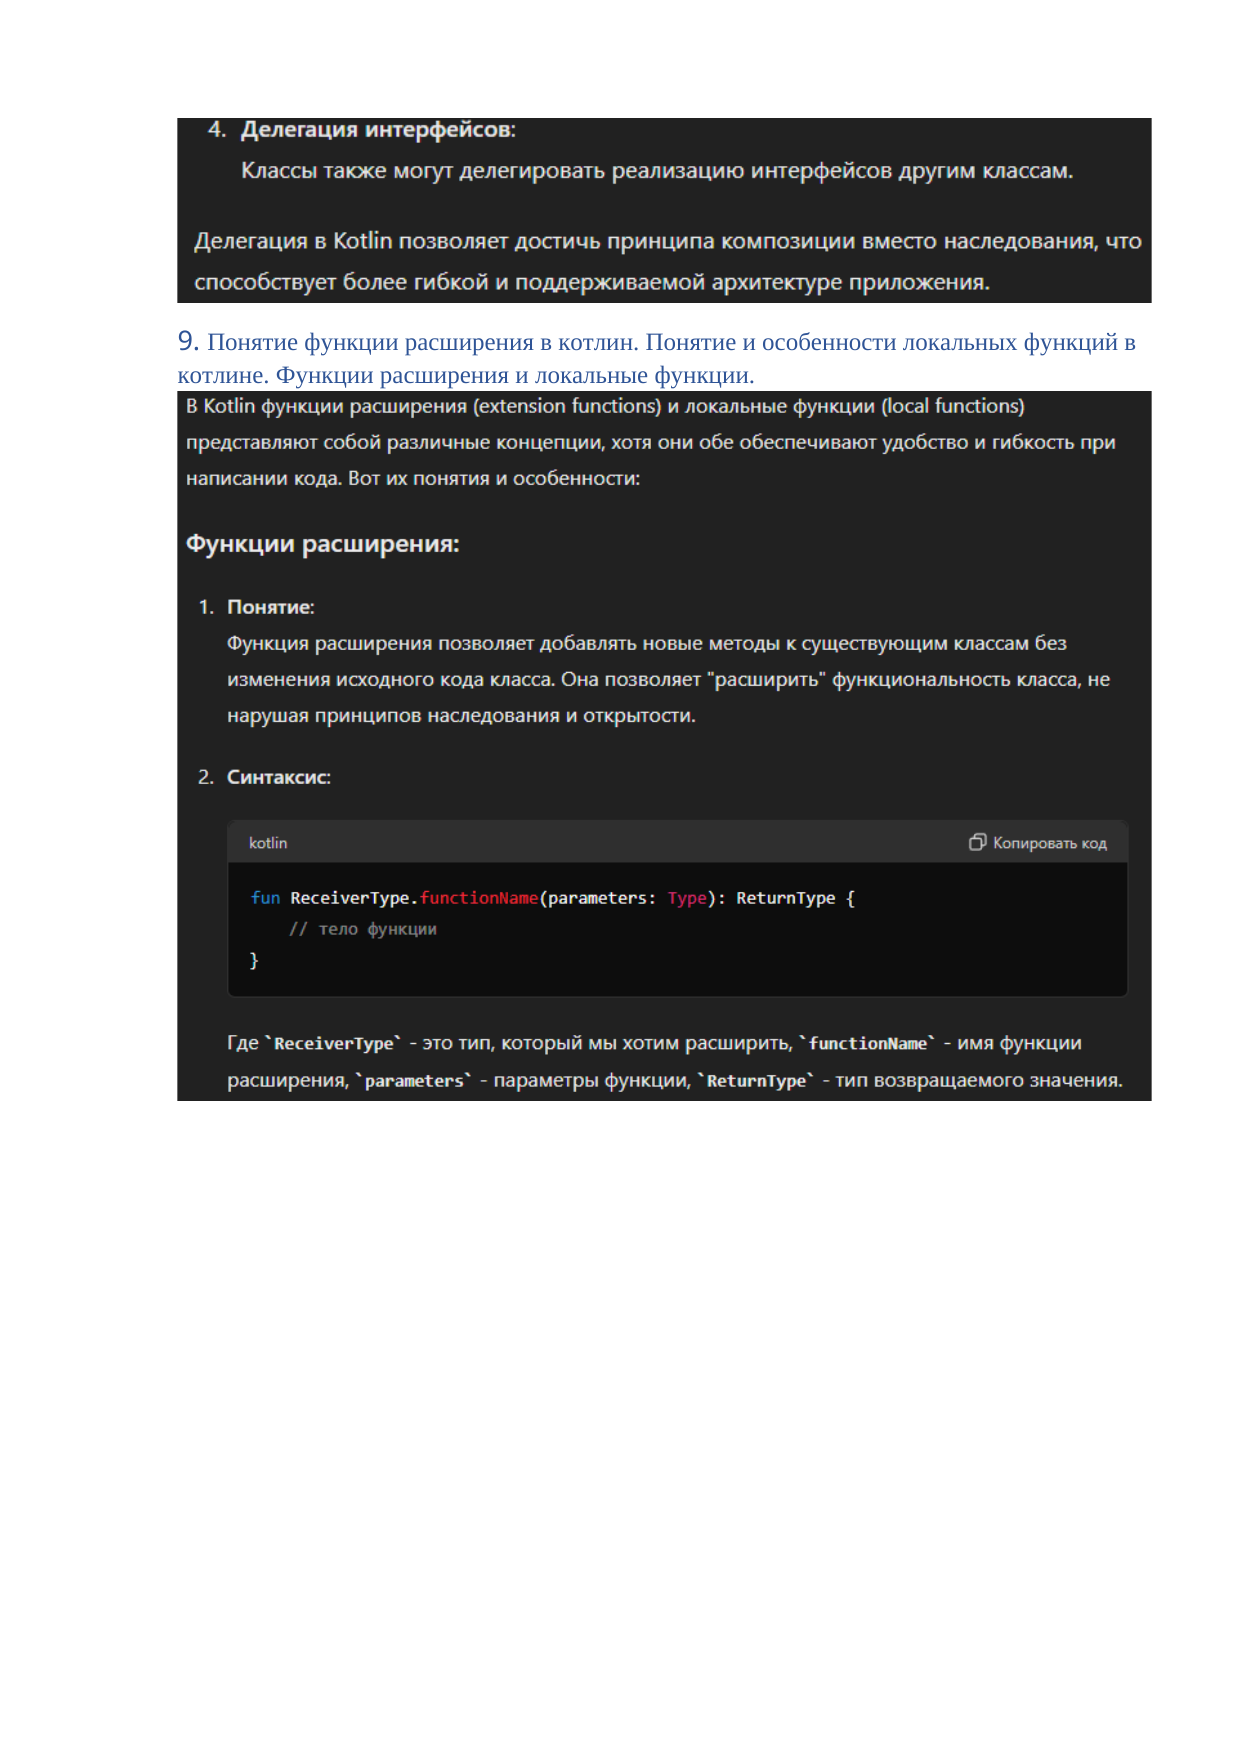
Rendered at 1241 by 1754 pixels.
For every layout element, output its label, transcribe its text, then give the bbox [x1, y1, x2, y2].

picture [177, 118, 1152, 303]
subtitle 9. Понятие функции расширения в котлин. Понятие и особенности локальных функций в котлине. Функции расширения и локальные функции. [177, 321, 1152, 389]
picture [177, 391, 1152, 1101]
